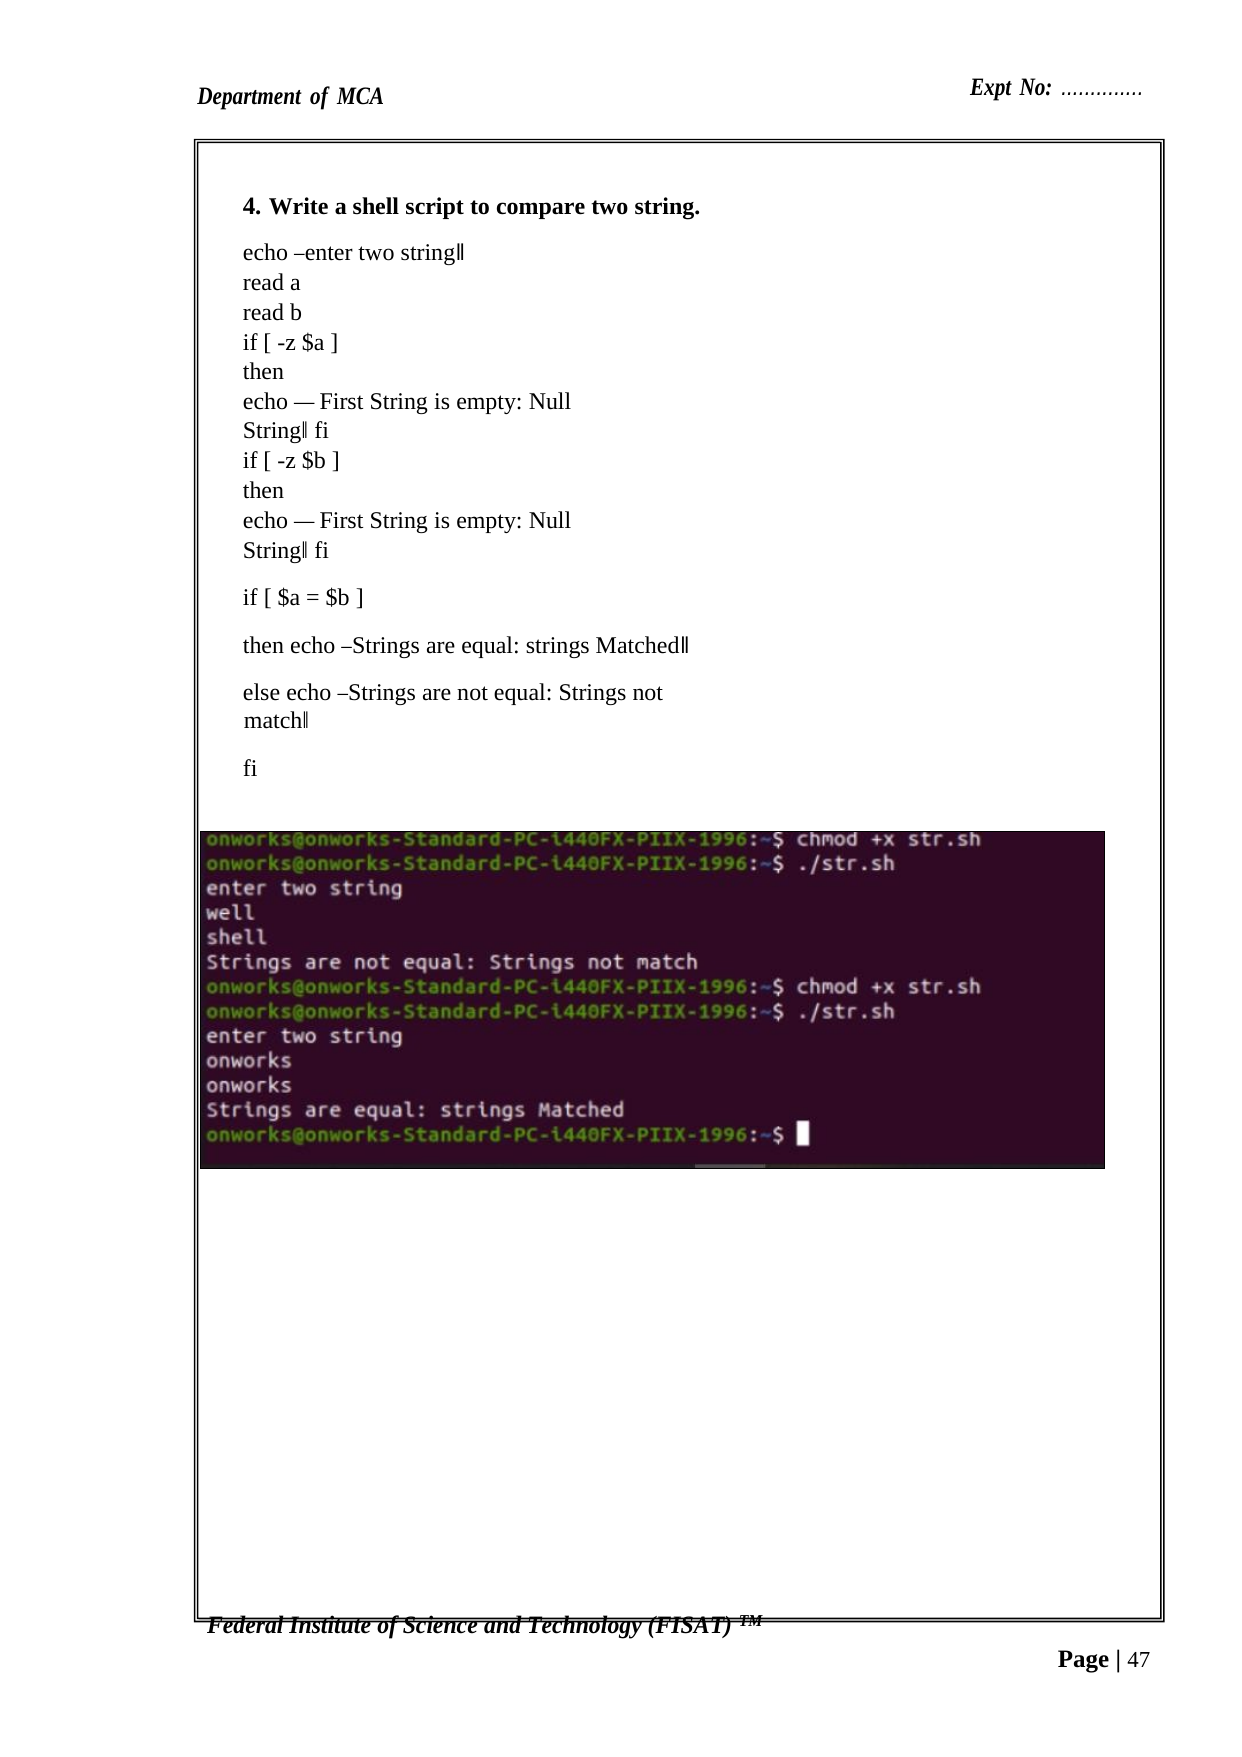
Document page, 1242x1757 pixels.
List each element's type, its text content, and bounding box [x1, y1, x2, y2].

text echo ― First String is empty: Null String‖ fi [243, 506, 639, 563]
text if [ -z $a ] then [243, 328, 341, 385]
picture [201, 832, 1104, 1168]
subtitle Federal Institute of Science and Technology (FISAT) TM [207, 1610, 1217, 1639]
text read b [243, 298, 1217, 326]
text fi [243, 754, 1217, 782]
text echo ― First String is empty: Null String‖ fi [243, 387, 639, 444]
text else echo ―Strings are not equal: Strings not match‖ [243, 678, 724, 734]
text if [ -z $b ] then [243, 446, 342, 504]
text if [ $a = $b ] [243, 583, 1217, 611]
list Write a shell script to compare two string. [243, 191, 1217, 220]
text echo ―enter two string‖ read a [243, 238, 467, 296]
text then echo ―Strings are equal: strings Matched‖ [243, 631, 1217, 658]
